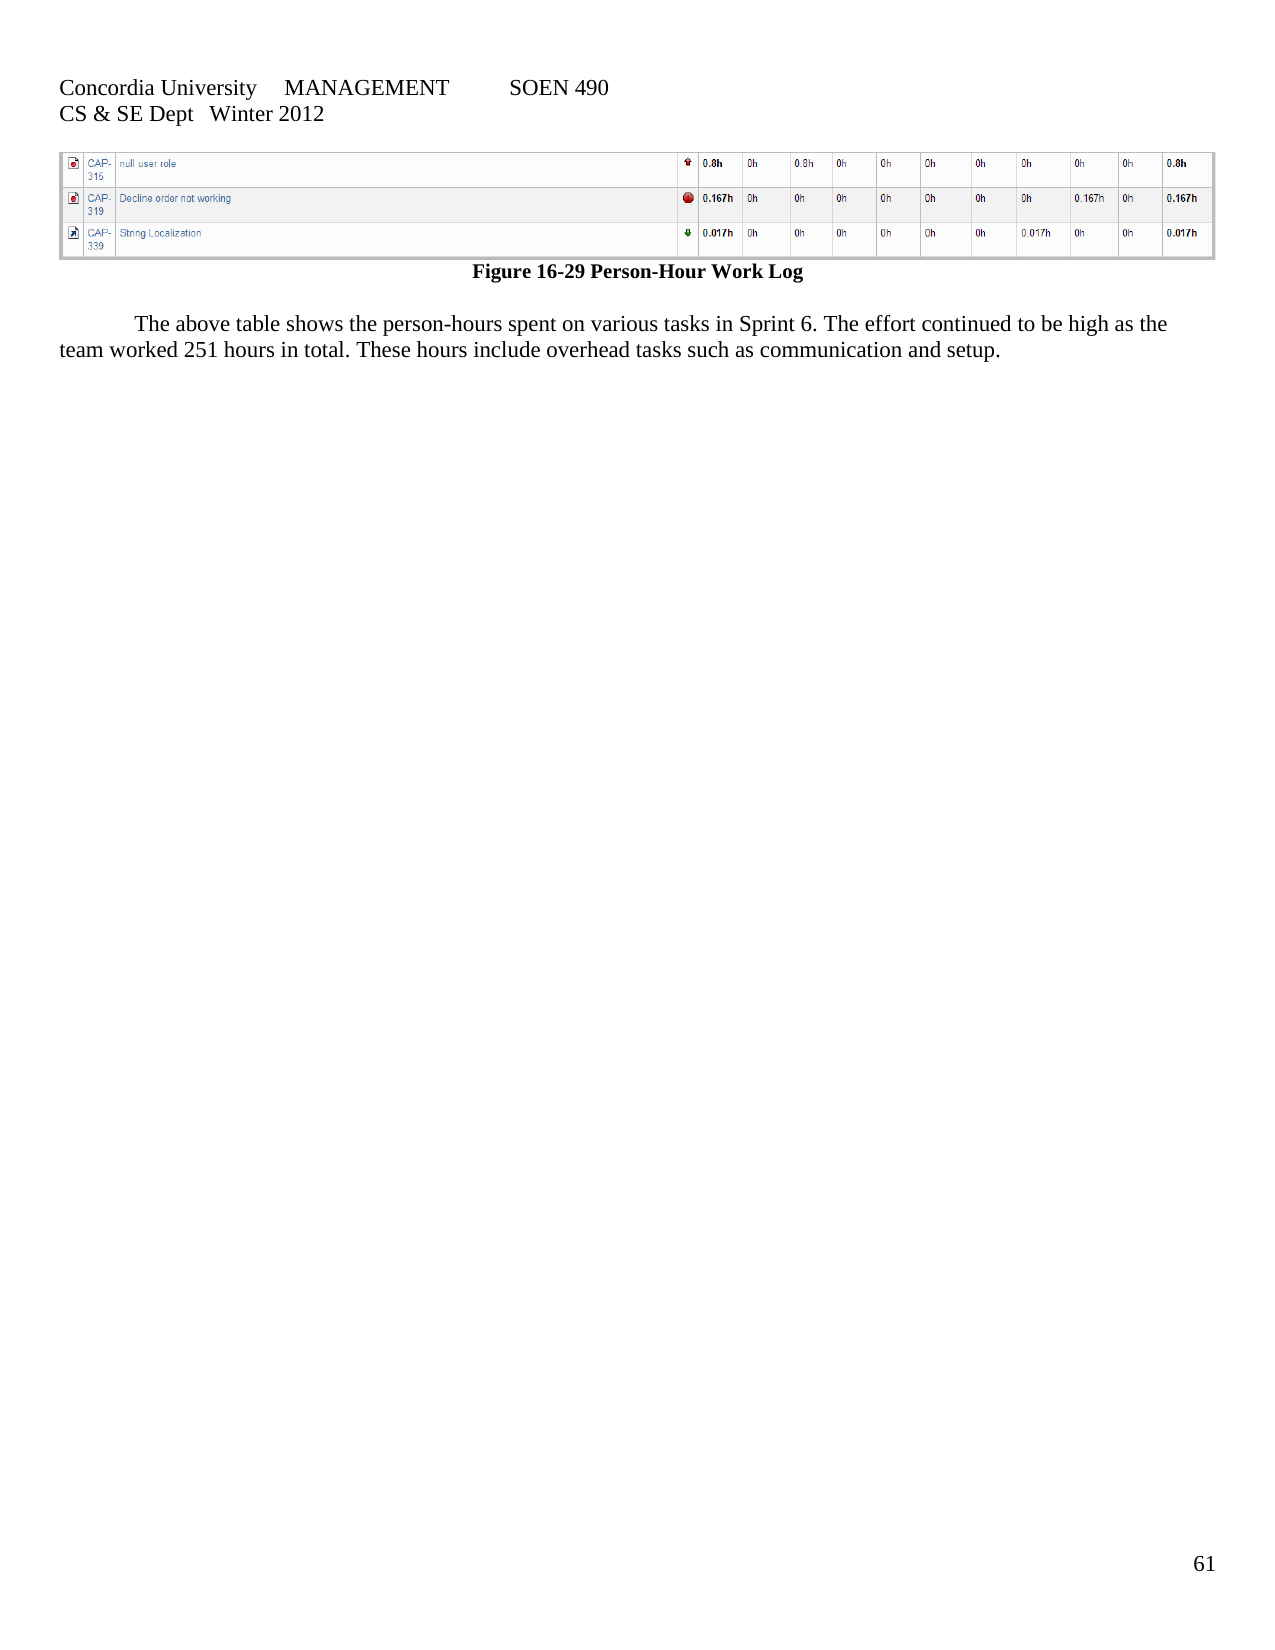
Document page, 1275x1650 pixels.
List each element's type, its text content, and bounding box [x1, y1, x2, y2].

text The above table shows the person-hours spent on various tasks in Sprint 6. The effort continued to be high as the team worked 251 hours in total. These hours include overhead tasks such as communication and setup. [59, 310, 1216, 362]
picture [59, 152, 1216, 260]
